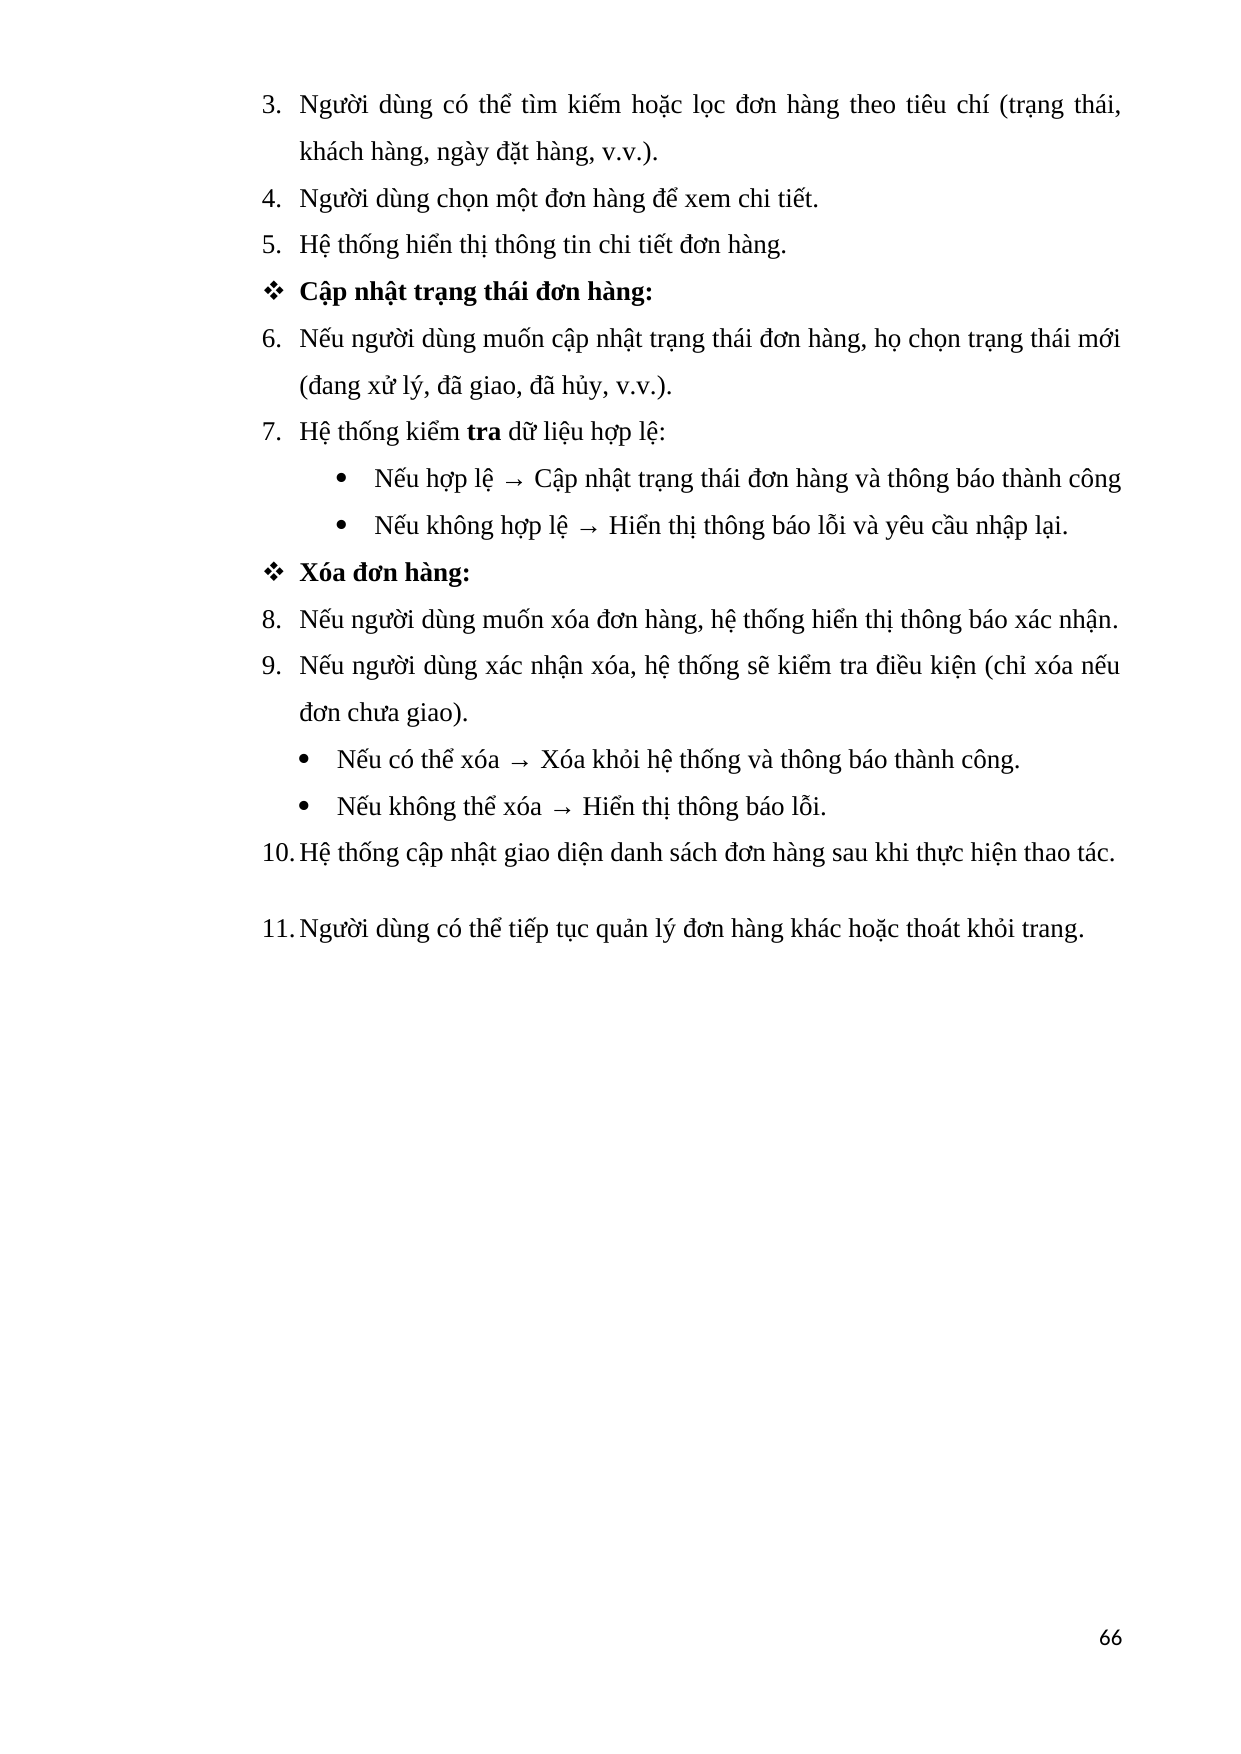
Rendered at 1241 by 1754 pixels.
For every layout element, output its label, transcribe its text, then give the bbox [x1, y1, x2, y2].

list Hệ thống kiểm tra dữ liệu hợp lệ: [262, 416, 1122, 447]
list Nếu không thể xóa → Hiển thị thông báo lỗi. [299, 790, 1122, 821]
list Xóa đơn hàng: [262, 556, 1122, 587]
list Cập nhật trạng thái đơn hàng: [262, 275, 1122, 307]
list Nếu hợp lệ → Cập nhật trạng thái đơn hàng và thông báo thành công [337, 462, 1122, 493]
list Người dùng chọn một đơn hàng để xem chi tiết. [262, 182, 1122, 213]
list Nếu người dùng xác nhận xóa, hệ thống sẽ kiểm tra điều kiện (chỉ xóa nếu đơn chưa giao). [262, 649, 1122, 727]
list Người dùng có thể tiếp tục quản lý đơn hàng khác hoặc thoát khỏi trang. [262, 912, 1122, 943]
list Nếu có thể xóa → Xóa khỏi hệ thống và thông báo thành công. [299, 743, 1122, 774]
list Hệ thống hiển thị thông tin chi tiết đơn hàng. [262, 229, 1122, 260]
list Nếu người dùng muốn cập nhật trạng thái đơn hàng, họ chọn trạng thái mới (đang xử lý, đã giao, đã hủy, v.v.). [262, 322, 1122, 400]
list Người dùng có thể tìm kiếm hoặc lọc đơn hàng theo tiêu chí (trạng thái, khách hàng, ngày đặt hàng, v.v.). [262, 89, 1122, 166]
list Hệ thống cập nhật giao diện danh sách đơn hàng sau khi thực hiện thao tác. [262, 837, 1122, 868]
list Nếu không hợp lệ → Hiển thị thông báo lỗi và yêu cầu nhập lại. [337, 509, 1122, 540]
list Nếu người dùng muốn xóa đơn hàng, hệ thống hiển thị thông báo xác nhận. [262, 603, 1122, 634]
